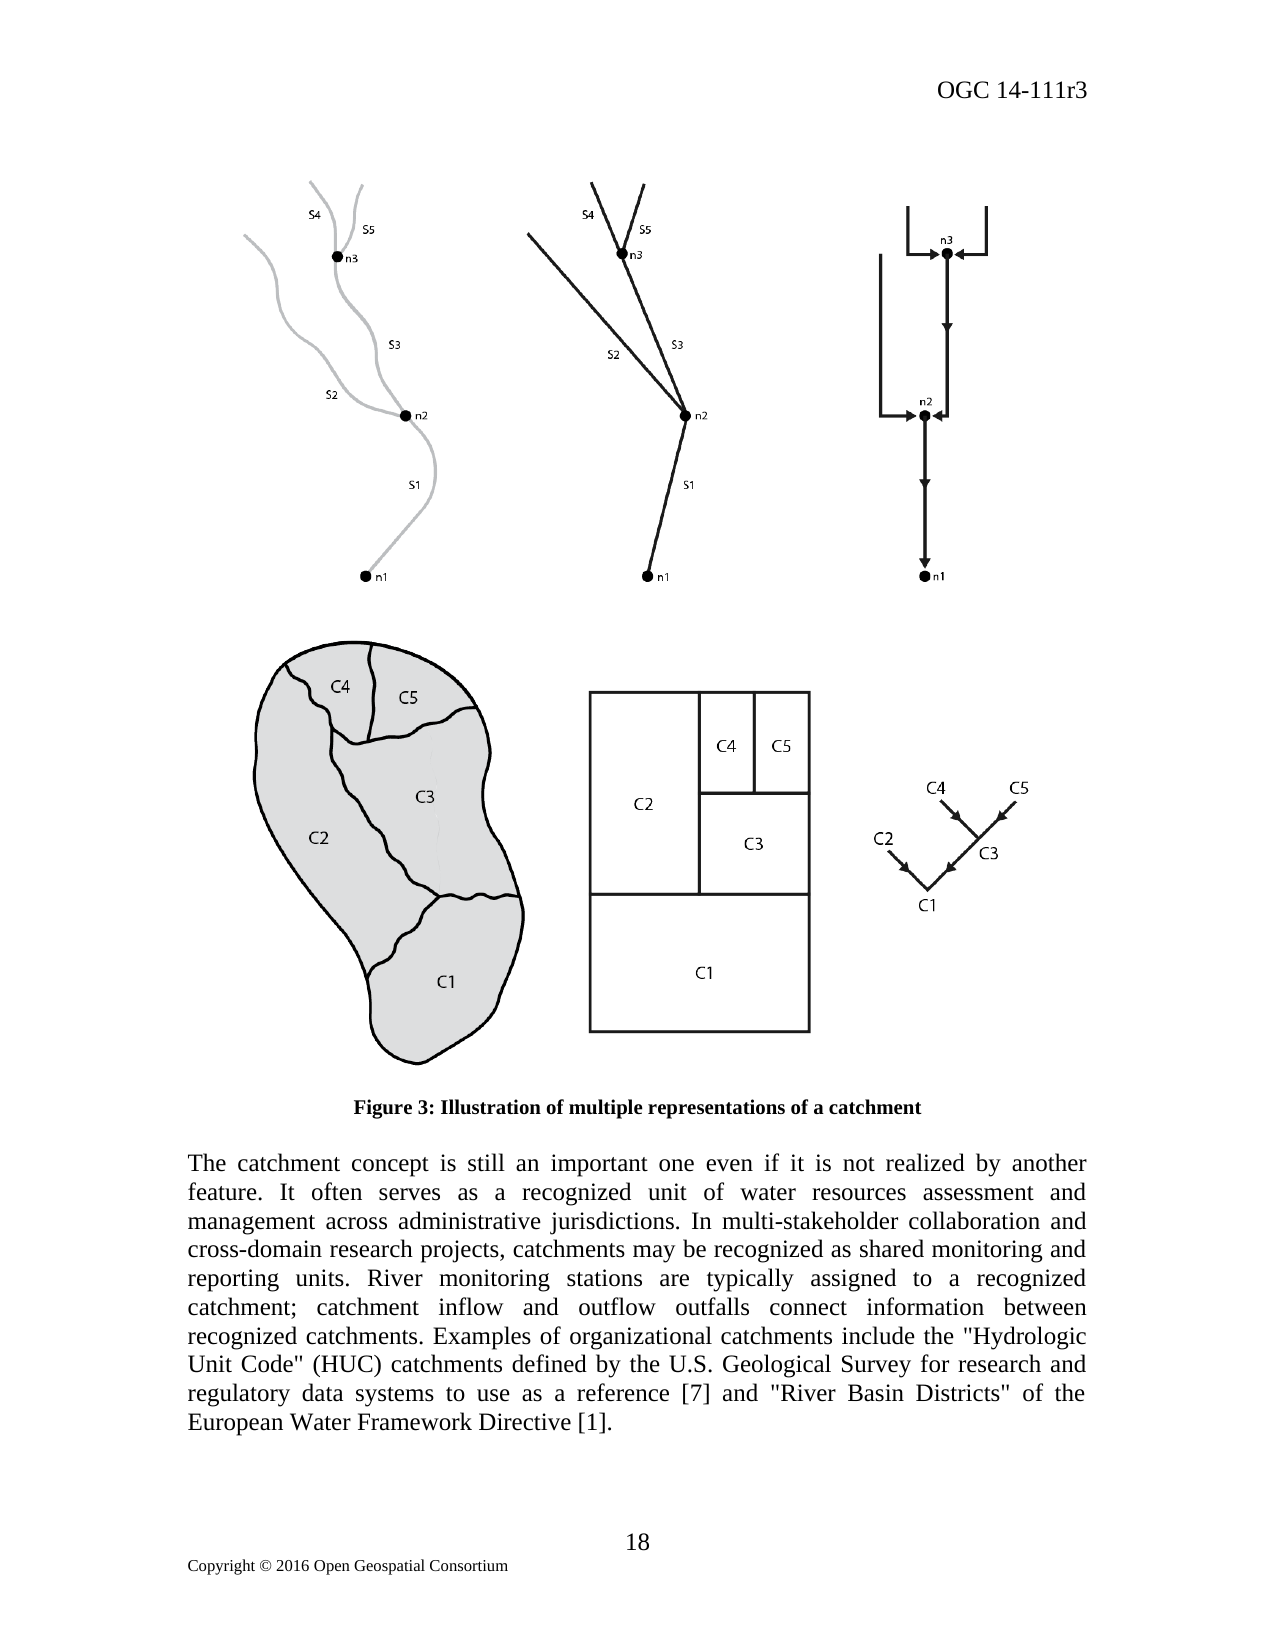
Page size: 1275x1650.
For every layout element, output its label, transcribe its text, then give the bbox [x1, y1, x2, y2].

picture [213, 150, 1062, 1083]
text Figure : Illustration of multiple representations of a catchment [187, 1095, 1087, 1119]
text The catchment concept is still an important one even if it is not realized by another feature. It often serves as a recognized unit of water resources assessment and management across administrative jurisdictions. In multi-stakeholder collaboration and cross-domain research projects, catchments may be recognized as shared monitoring and reporting units. River monitoring stations are typically assigned to a recognized catchment; catchment inflow and outflow outfalls connect information between recognized catchments. Examples of organizational catchments include the "Hydrologic Unit Code" (HUC) catchments defined by the U.S. Geological Survey for research and regulatory data systems to use as a reference [7] and "River Basin Districts" of the European Water Framework Directive [1]. [187, 1148, 1087, 1436]
